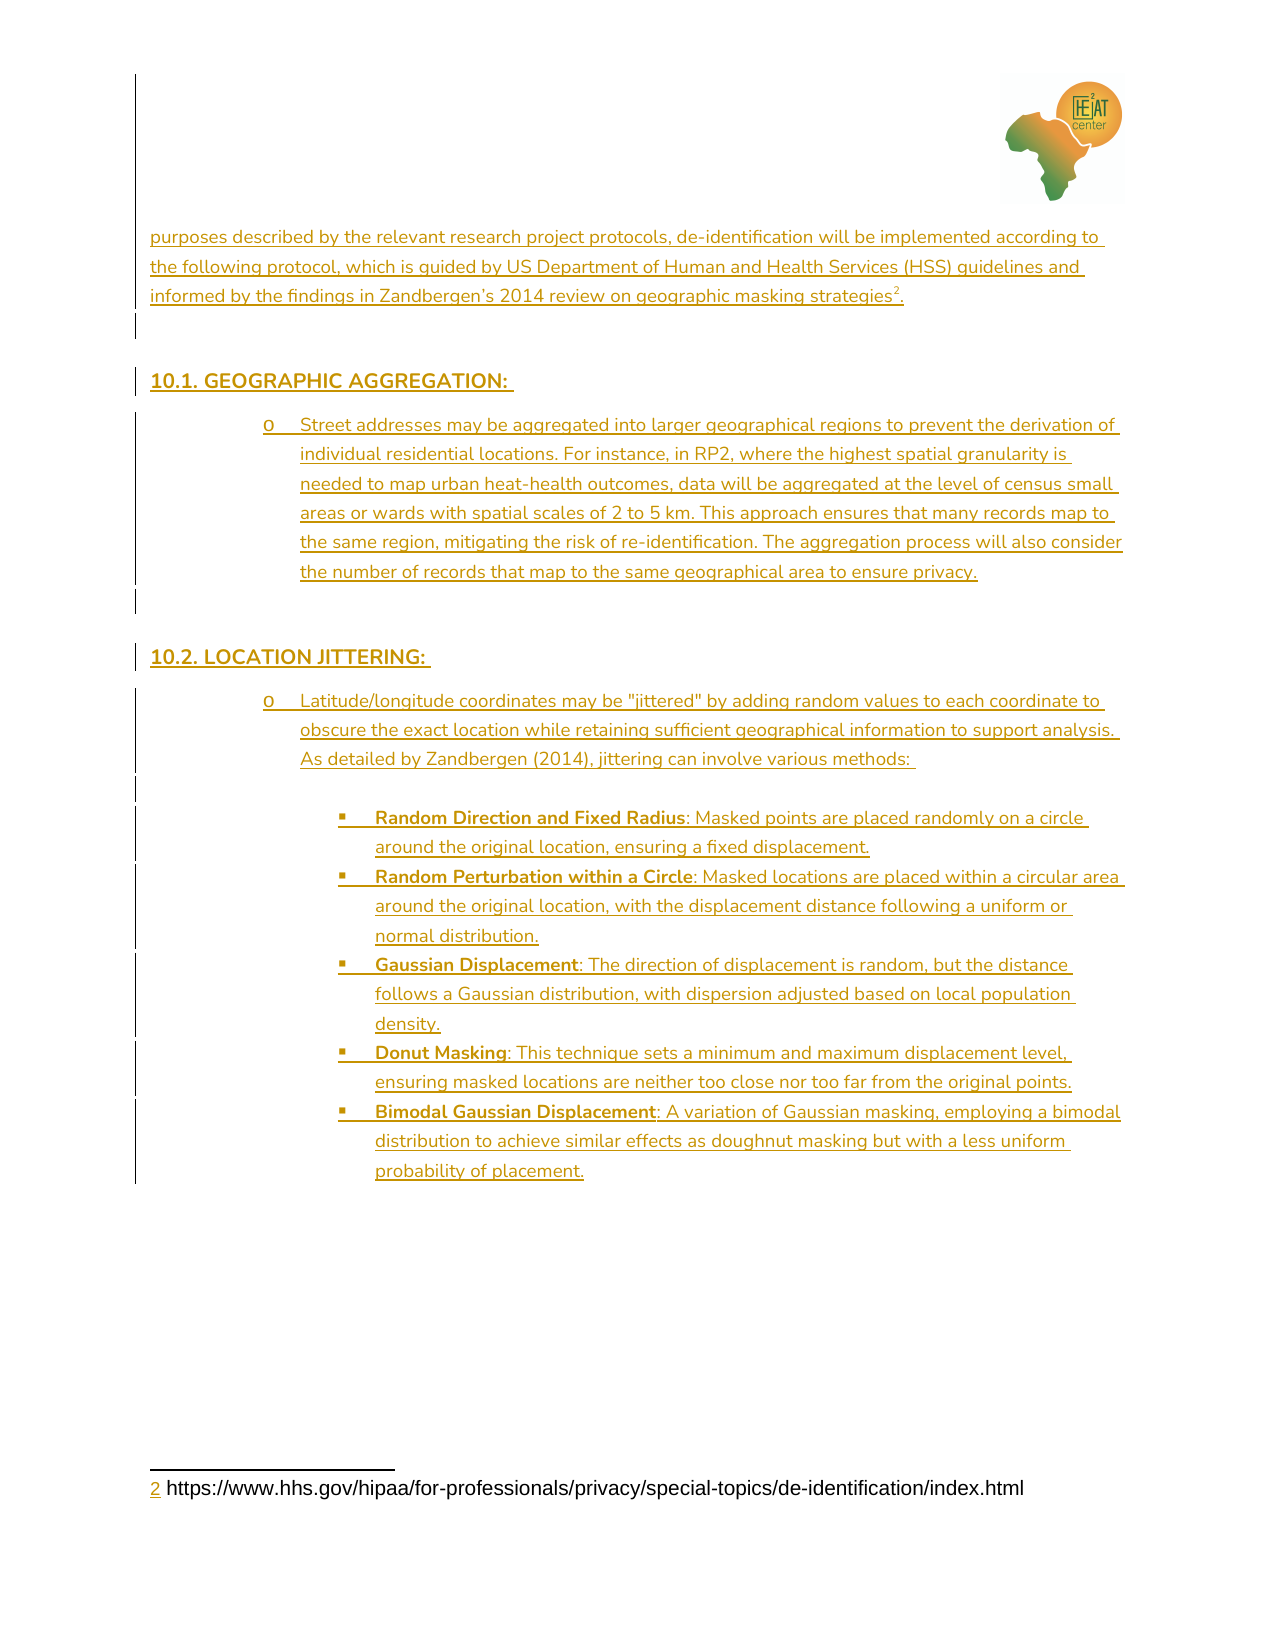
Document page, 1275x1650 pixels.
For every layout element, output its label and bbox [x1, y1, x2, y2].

picture [1000, 73, 1125, 204]
